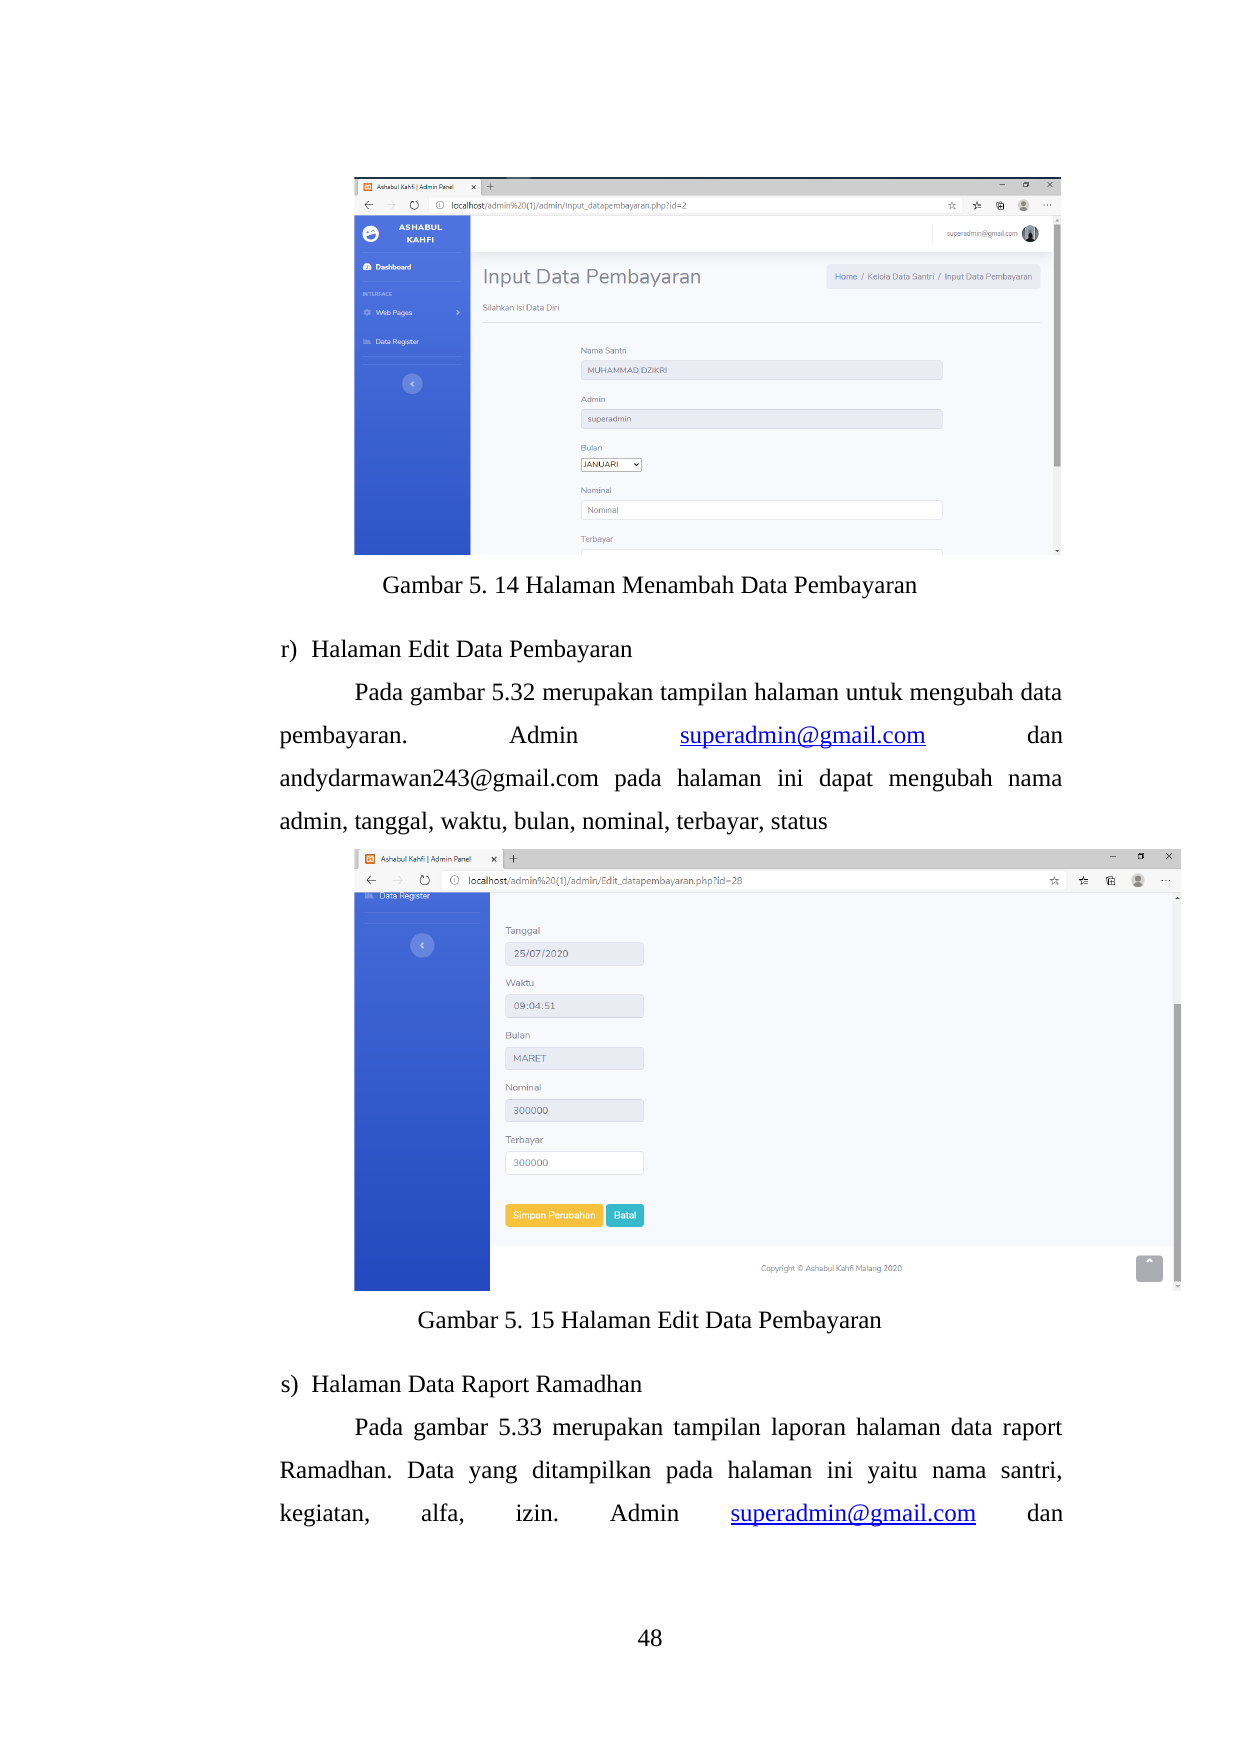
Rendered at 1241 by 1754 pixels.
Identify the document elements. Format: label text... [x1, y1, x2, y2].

picture [354, 849, 1182, 1291]
text Pada gambar 5.32 merupakan tampilan halaman untuk mengubah data pembayaran. Admin superadmin@gmail.com dan andydarmawan243@gmail.com pada halaman ini dapat mengubah nama admin, tanggal, waktu, bulan, nominal, terbayar, status [279, 677, 1063, 835]
subtitle Halaman Edit Data Pembayaran [281, 634, 1063, 662]
picture [354, 177, 1061, 555]
subtitle Halaman Data Raport Ramadhan [281, 1369, 1063, 1398]
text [279, 1412, 1063, 1527]
